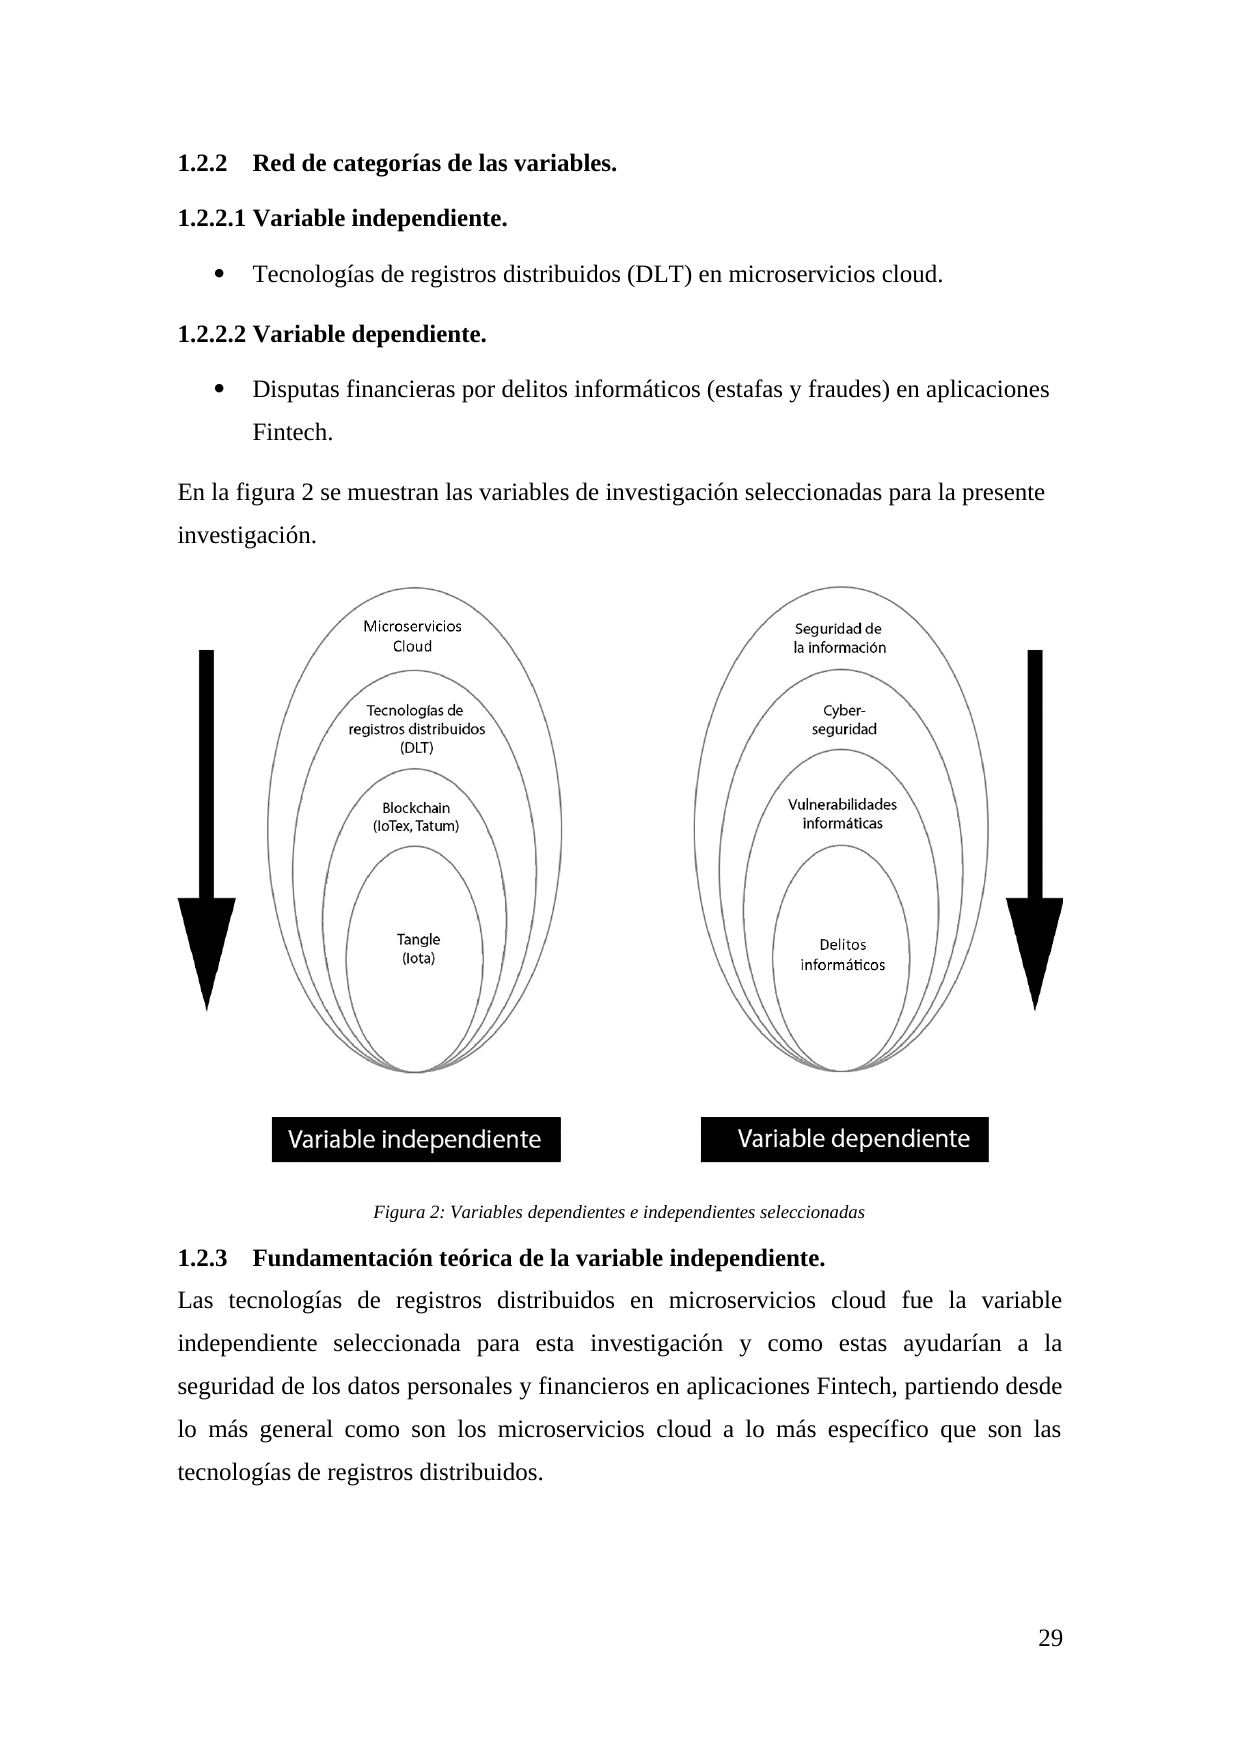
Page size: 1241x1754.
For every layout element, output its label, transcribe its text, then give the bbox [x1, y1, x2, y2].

text Las tecnologías de registros distribuidos en microservicios cloud fue la variable independiente seleccionada para esta investigación y como estas ayudarían a la seguridad de los datos personales y financieros en aplicaciones Fintech, partiendo desde lo más general como son los microservicios cloud a lo más específico que son las tecnologías de registros distribuidos. [177, 1285, 1063, 1486]
list Variable dependiente. [177, 319, 1063, 347]
list Tecnologías de registros distribuidos (DLT) en microservicios cloud. [215, 259, 1063, 288]
list Disputas financieras por delitos informáticos (estafas y fraudes) en aplicaciones Fintech. [215, 374, 1063, 446]
picture [177, 580, 1063, 1171]
list Red de categorías de las variables. [177, 148, 1063, 176]
text Figura 2: Variables dependientes e independientes seleccionadas [177, 1201, 1063, 1223]
list Variable independiente. [177, 203, 1063, 232]
list Fundamentación teórica de la variable independiente. [177, 1243, 1063, 1272]
text En la figura 2 se muestran las variables de investigación seleccionadas para la presente investigación. [177, 477, 1063, 549]
